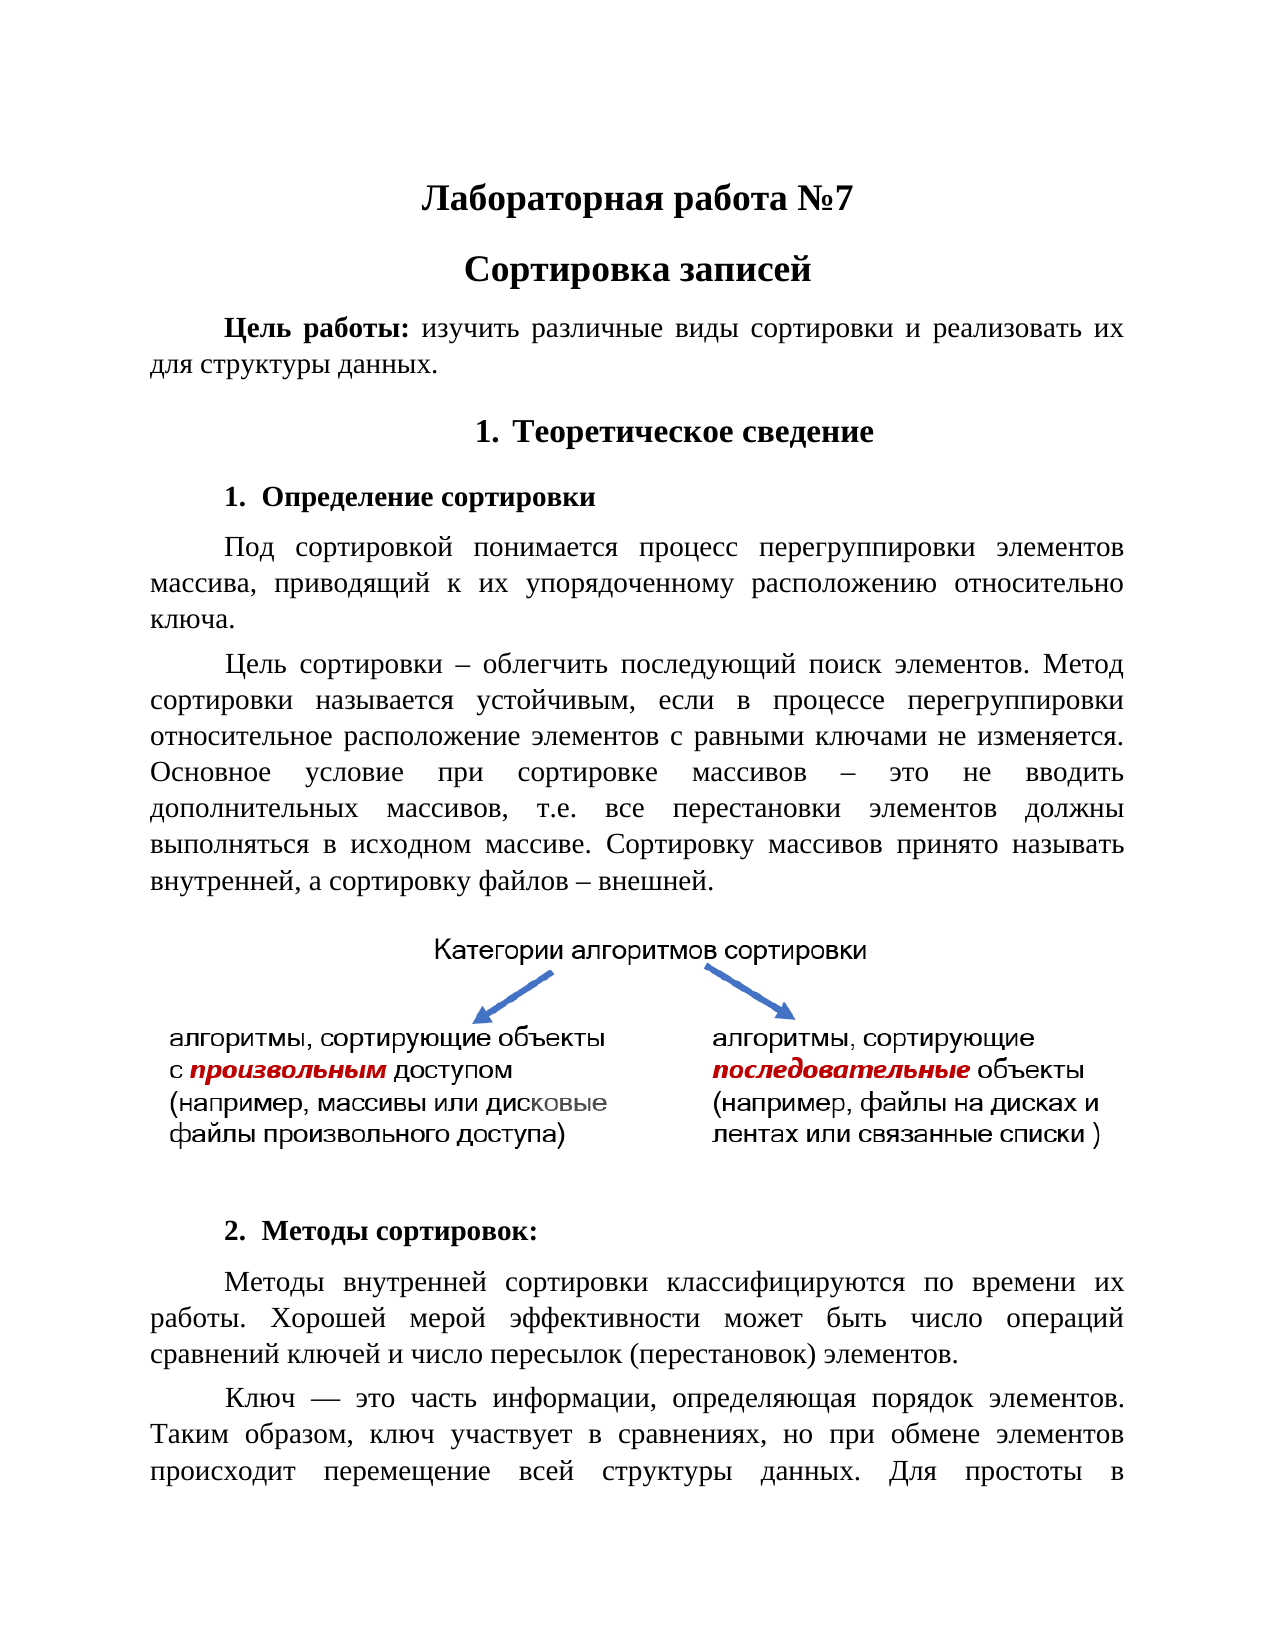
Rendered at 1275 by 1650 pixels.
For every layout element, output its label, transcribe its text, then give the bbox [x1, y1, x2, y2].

subtitle Лабораторная работа №7 [150, 175, 1125, 218]
picture [150, 907, 1119, 1195]
subtitle Теоретическое сведение [224, 411, 1125, 449]
text Цель работы: изучить различные виды сортировки и реализовать их для структуры данных. [150, 310, 1125, 379]
text Под сортировкой понимается процесс перегруппировки элементов массива, приводящий к их упорядоченному расположению относительно ключа. [150, 529, 1125, 635]
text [150, 1380, 1125, 1486]
subtitle Сортировка записей [150, 247, 1125, 290]
text Цель сортировки – облегчить последующий поиск элементов. Метод сортировки называется устойчивым, если в процессе перегруппировки относительное расположение элементов с равными ключами не изменяется. Основное условие при сортировке массивов – это не вводить дополнительных массивов, т.е. все перестановки элементов должны выполняться в исходном массиве. Сортировку массивов принято называть внутренней, а сортировку файлов – внешней. [150, 646, 1125, 896]
list Определение сортировки [224, 479, 1125, 512]
text Методы внутренней сортировки классифицируются по времени их работы. Хорошей мерой эффективности может быть число операций сравнений ключей и число пересылок (перестановок) элементов. [150, 1264, 1125, 1369]
list Методы сортировок: [224, 1213, 1125, 1247]
